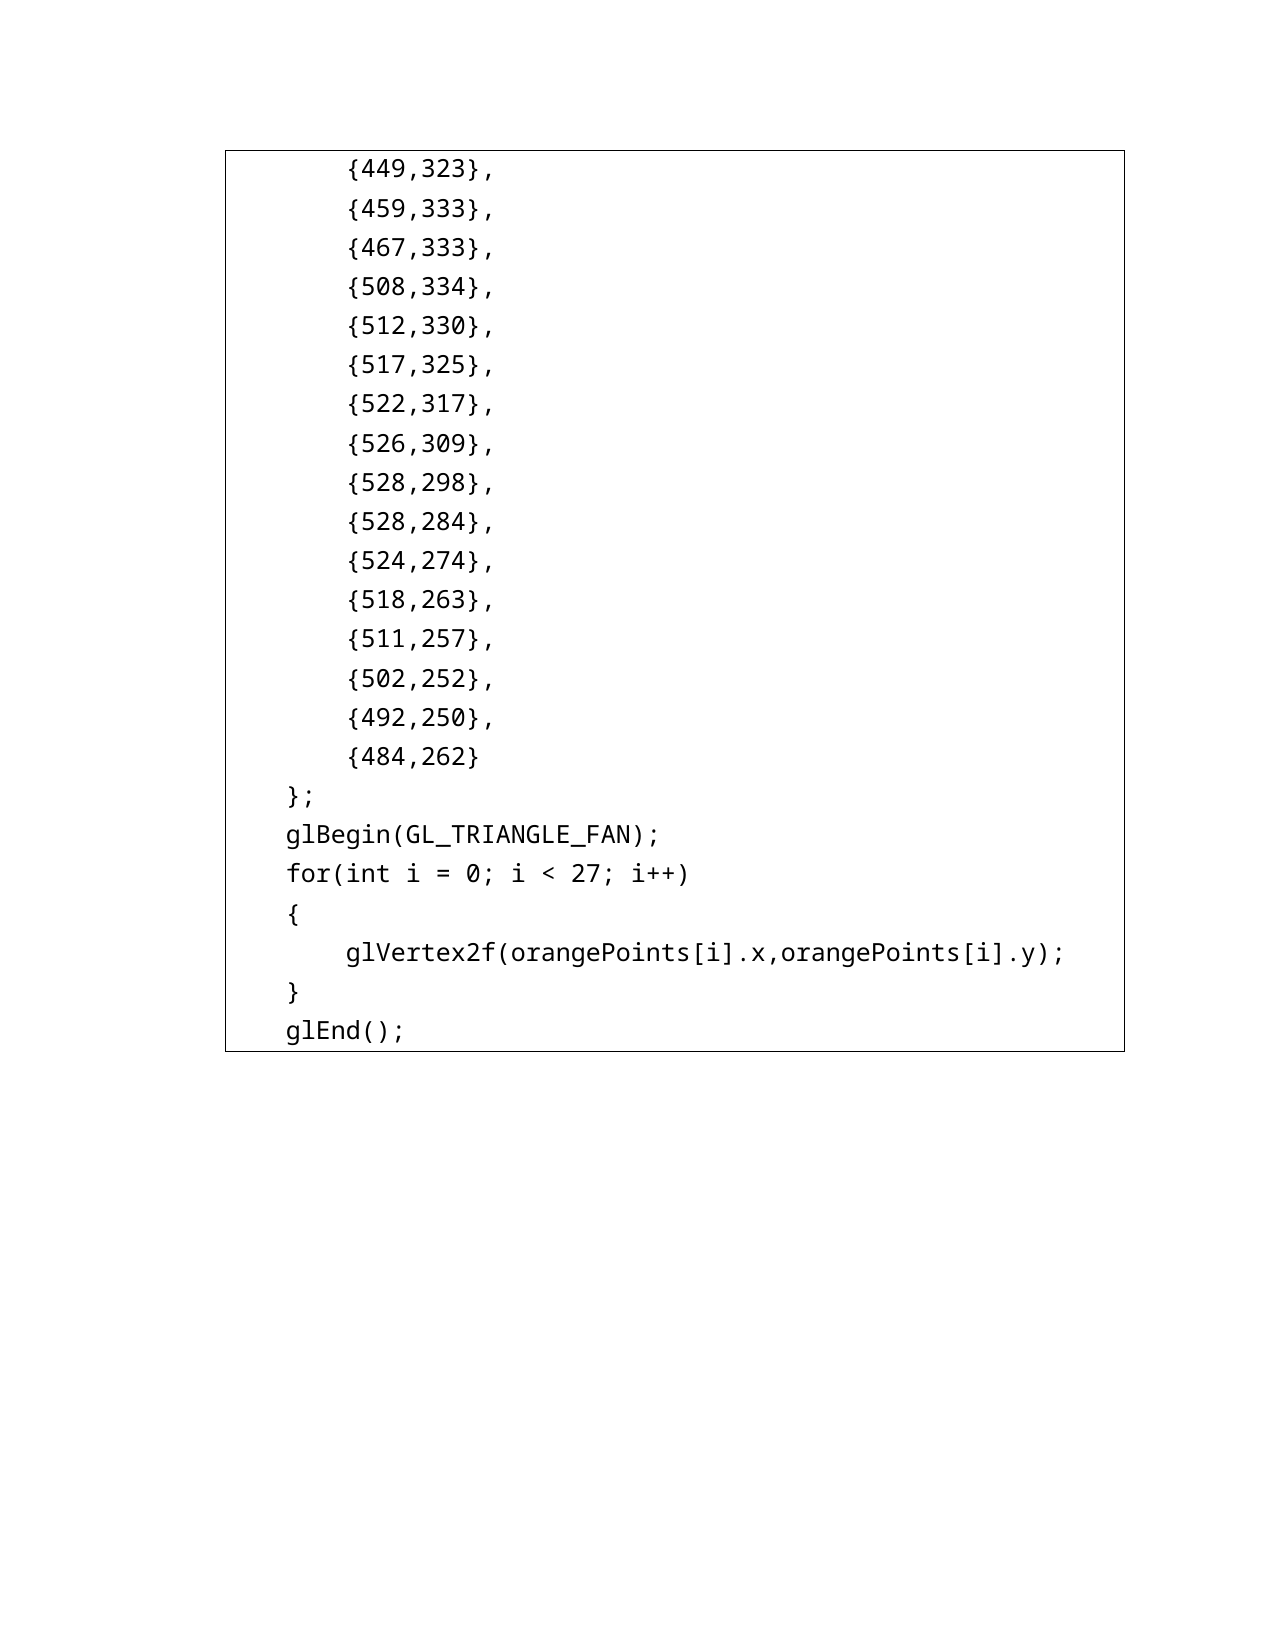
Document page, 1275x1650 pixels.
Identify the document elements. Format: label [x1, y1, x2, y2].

table_header [226, 151, 1124, 1051]
